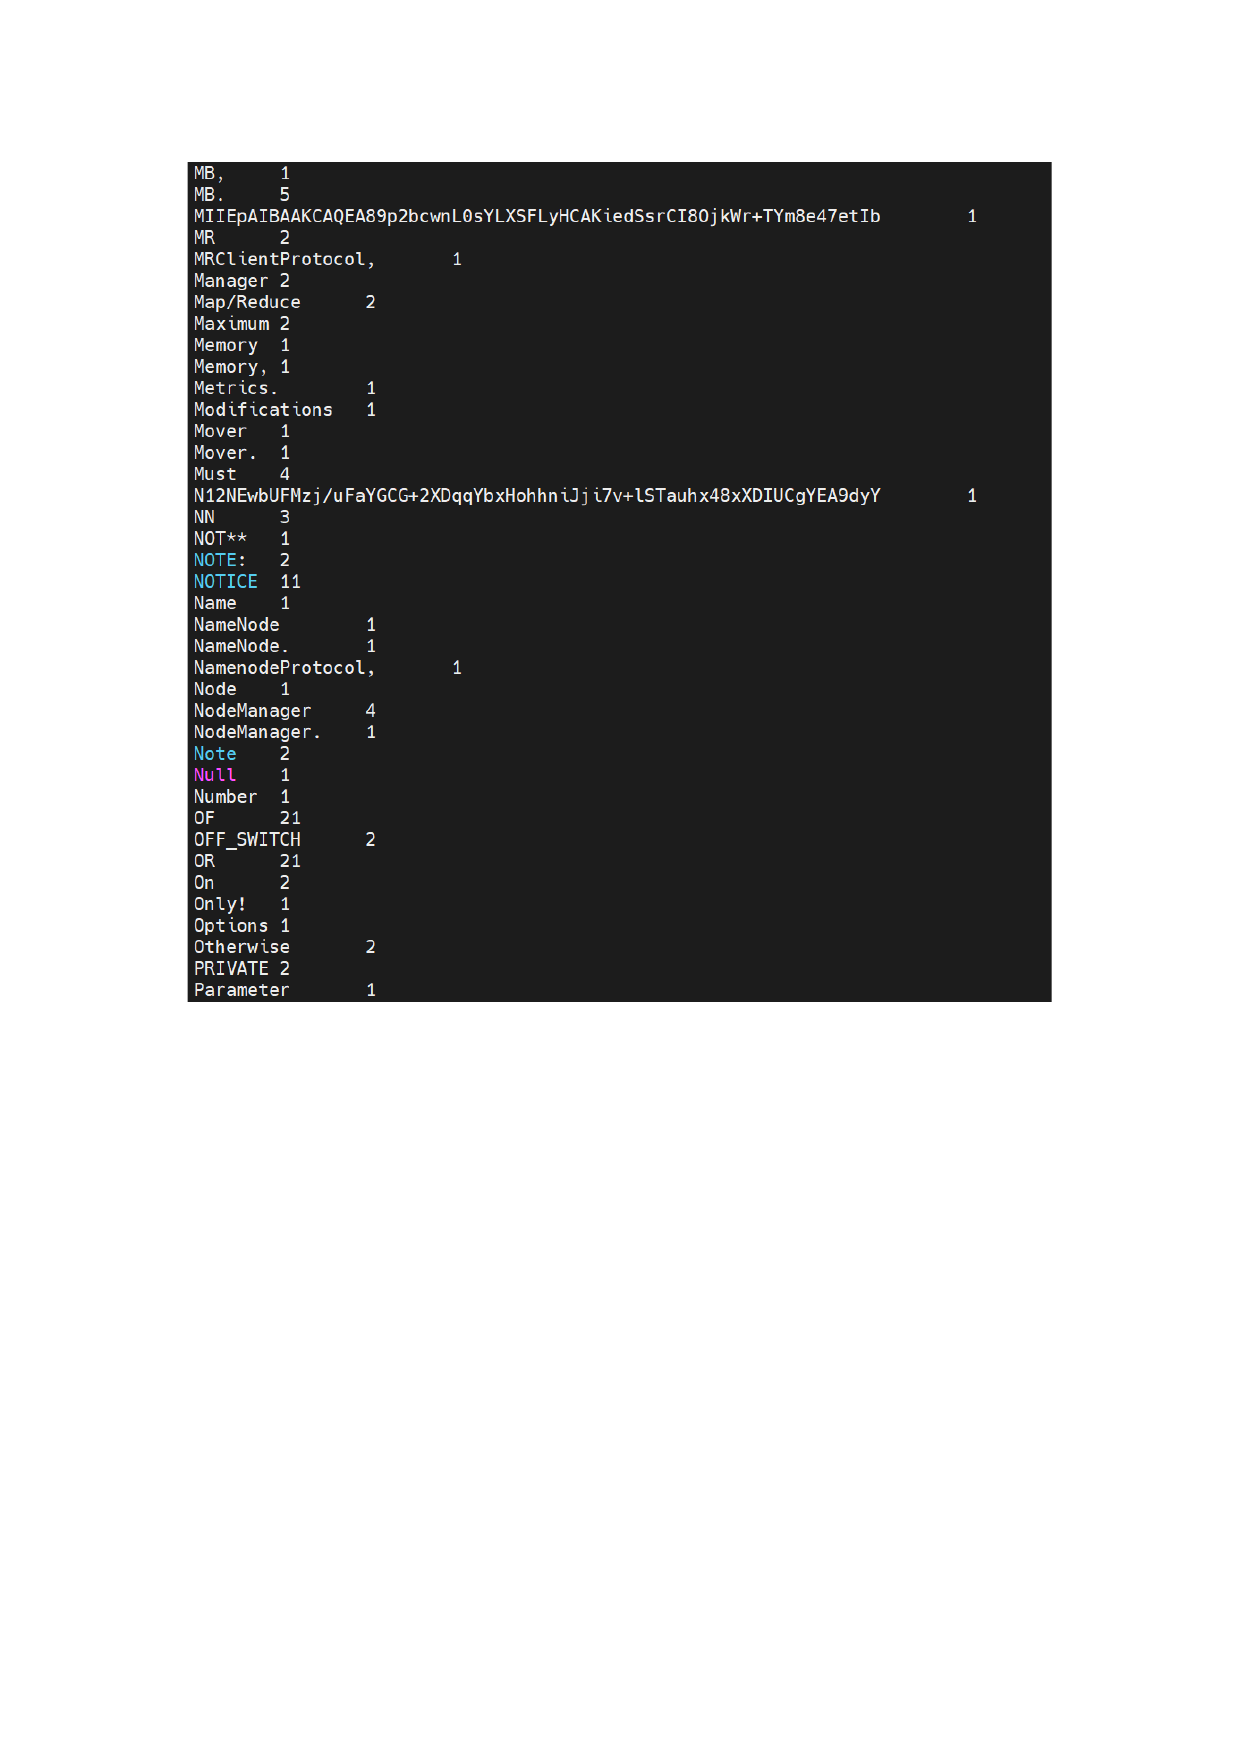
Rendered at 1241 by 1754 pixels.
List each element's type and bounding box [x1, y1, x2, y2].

picture [187, 162, 1052, 1002]
